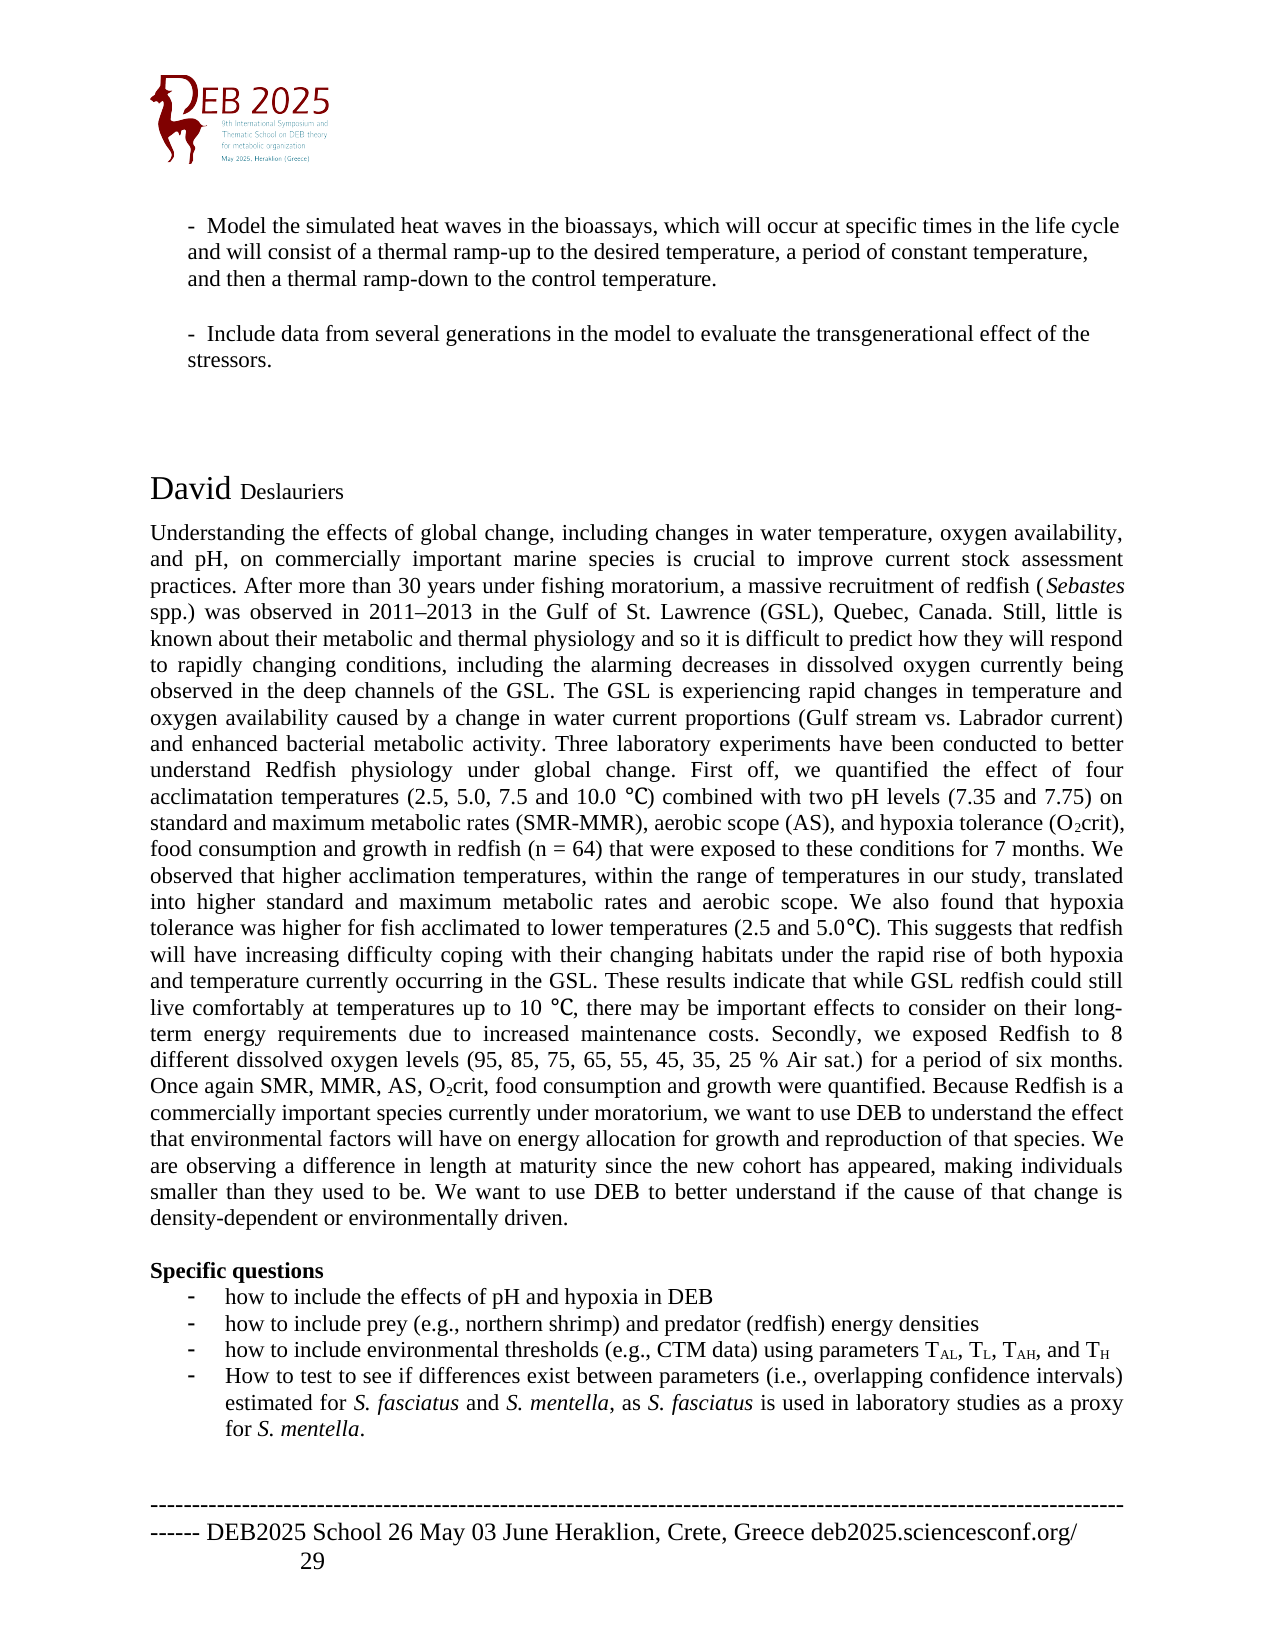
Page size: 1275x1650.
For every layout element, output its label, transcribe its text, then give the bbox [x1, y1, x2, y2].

list How to test to see if differences exist between parameters (i.e., overlapping confidence intervals) estimated for S. fasciatus and S. mentella, as S. fasciatus is used in laboratory studies as a proxy for S. mentella. [187, 1362, 1125, 1442]
subtitle David Deslauriers [150, 468, 1125, 507]
list how to include environmental thresholds (e.g., CTM data) using parameters TAL, TL, TAH, and TH [187, 1336, 1125, 1362]
text Specific questions [150, 1257, 1125, 1283]
list how to include the effects of pH and hypoxia in DEB [187, 1283, 1125, 1310]
picture [150, 75, 329, 164]
text Understanding the effects of global change, including changes in water temperature, oxygen availability, and pH, on commercially important marine species is crucial to improve current stock assessment practices. After more than 30 years under fishing moratorium, a massive recruitment of redfish (Sebastes spp.) was observed in 2011–2013 in the Gulf of St. Lawrence (GSL), Quebec, Canada. Still, little is known about their metabolic and thermal physiology and so it is difficult to predict how they will respond to rapidly changing conditions, including the alarming decreases in dissolved oxygen currently being observed in the deep channels of the GSL. The GSL is experiencing rapid changes in temperature and oxygen availability caused by a change in water current proportions (Gulf stream vs. Labrador current) and enhanced bacterial metabolic activity. Three laboratory experiments have been conducted to better understand Redfish physiology under global change. First off, we quantified the effect of four acclimatation temperatures (2.5, 5.0, 7.5 and 10.0 ℃) combined with two pH levels (7.35 and 7.75) on standard and maximum metabolic rates (SMR-MMR), aerobic scope (AS), and hypoxia tolerance (O2crit), food consumption and growth in redfish (n = 64) that were exposed to these conditions for 7 months. We observed that higher acclimation temperatures, within the range of temperatures in our study, translated into higher standard and maximum metabolic rates and aerobic scope. We also found that hypoxia tolerance was higher for fish acclimated to lower temperatures (2.5 and 5.0℃). This suggests that redfish will have increasing difficulty coping with their changing habitats under the rapid rise of both hypoxia and temperature currently occurring in the GSL. These results indicate that while GSL redfish could still live comfortably at temperatures up to 10 ℃, there may be important effects to consider on their long-term energy requirements due to increased maintenance costs. Secondly, we exposed Redfish to 8 different dissolved oxygen levels (95, 85, 75, 65, 55, 45, 35, 25 % Air sat.) for a period of six months. Once again SMR, MMR, AS, O2crit, food consumption and growth were quantified. Because Redfish is a commercially important species currently under moratorium, we want to use DEB to understand the effect that environmental factors will have on energy allocation for growth and reproduction of that species. We are observing a difference in length at maturity since the new cohort has appeared, making individuals smaller than they used to be. We want to use DEB to better understand if the cause of that change is density-dependent or environmentally driven. [150, 519, 1125, 1231]
text - Model the simulated heat waves in the bioassays, which will occur at specific times in the life cycle and will consist of a thermal ramp-up to the desired temperature, a period of constant temperature, and then a thermal ramp-down to the control temperature. [187, 212, 1125, 291]
list how to include prey (e.g., northern shrimp) and predator (redfish) energy densities [187, 1310, 1125, 1336]
text - Include data from several generations in the model to evaluate the transgenerational effect of the stressors. [187, 320, 1125, 373]
